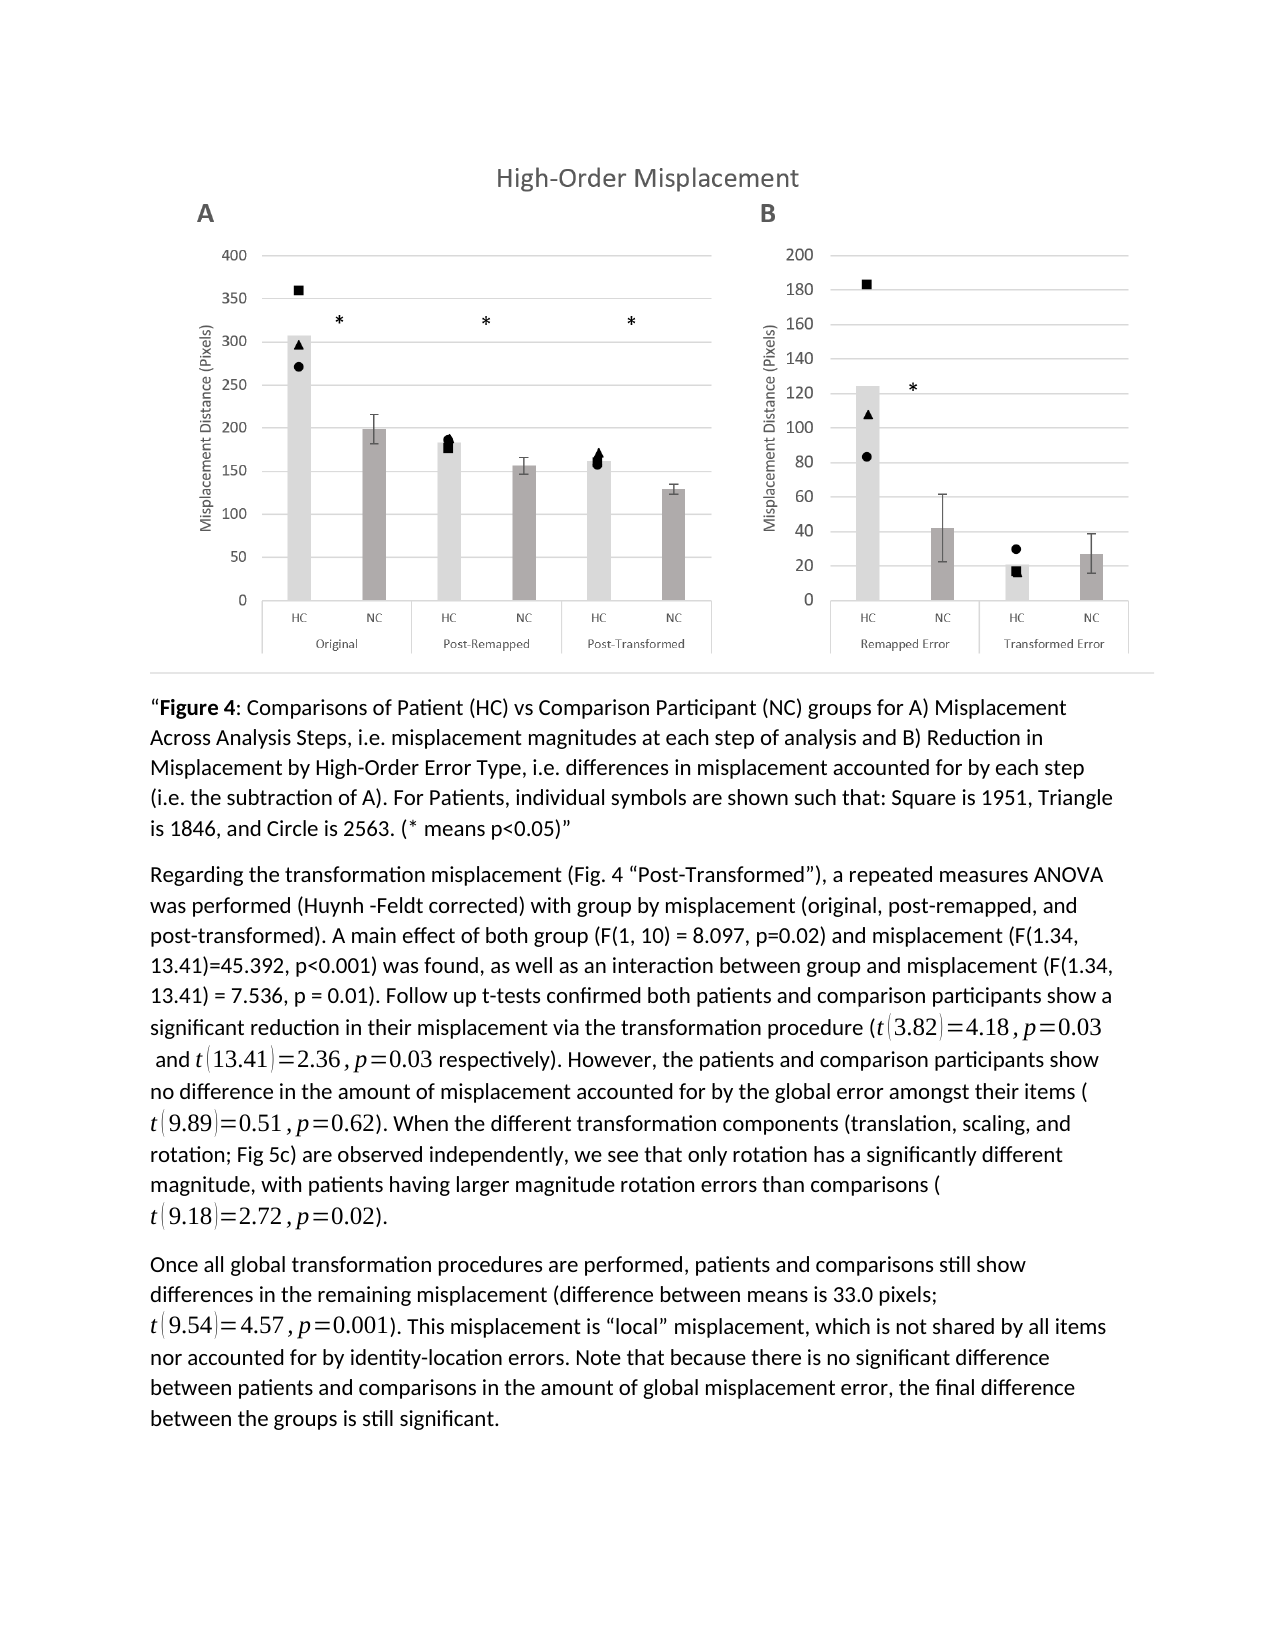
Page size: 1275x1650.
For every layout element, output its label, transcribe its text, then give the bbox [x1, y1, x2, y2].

text Regarding the transformation misplacement (Fig. 4 “Post-Transformed”), a repeated measures ANOVA was performed (Huynh -Feldt corrected) with group by misplacement (original, post-remapped, and post-transformed). A main effect of both group (F(1, 10) = 8.097, p=0.02) and misplacement (F(1.34, 13.41)=45.392, p<0.001) was found, as well as an interaction between group and misplacement (F(1.34, 13.41) = 7.536, p = 0.01). Follow up t-tests confirmed both patients and comparison participants show a significant reduction in their misplacement via the transformation procedure ( and respectively). However, the patients and comparison participants show no difference in the amount of misplacement accounted for by the global error amongst their items (). When the different transformation components (translation, scaling, and rotation; Fig 5c) are observed independently, we see that only rotation has a significantly different magnitude, with patients having larger magnitude rotation errors than comparisons (). [150, 861, 1125, 1231]
picture [150, 150, 1155, 674]
text “Figure 4: Comparisons of Patient (HC) vs Comparison Participant (NC) groups for A) Misplacement Across Analysis Steps, i.e. misplacement magnitudes at each step of analysis and B) Reduction in Misplacement by High-Order Error Type, i.e. differences in misplacement accounted for by each step (i.e. the subtraction of A). For Patients, individual symbols are shown such that: Square is 1951, Triangle is 1846, and Circle is 2563. (* means p<0.05)” [150, 693, 1125, 842]
text Once all global transformation procedures are performed, patients and comparisons still show differences in the remaining misplacement (difference between means is 33.0 pixels; ). This misplacement is “local” misplacement, which is not shared by all items nor accounted for by identity-location errors. Note that because there is no significant difference between patients and comparisons in the amount of global misplacement error, the final difference between the groups is still significant. [150, 1250, 1125, 1432]
